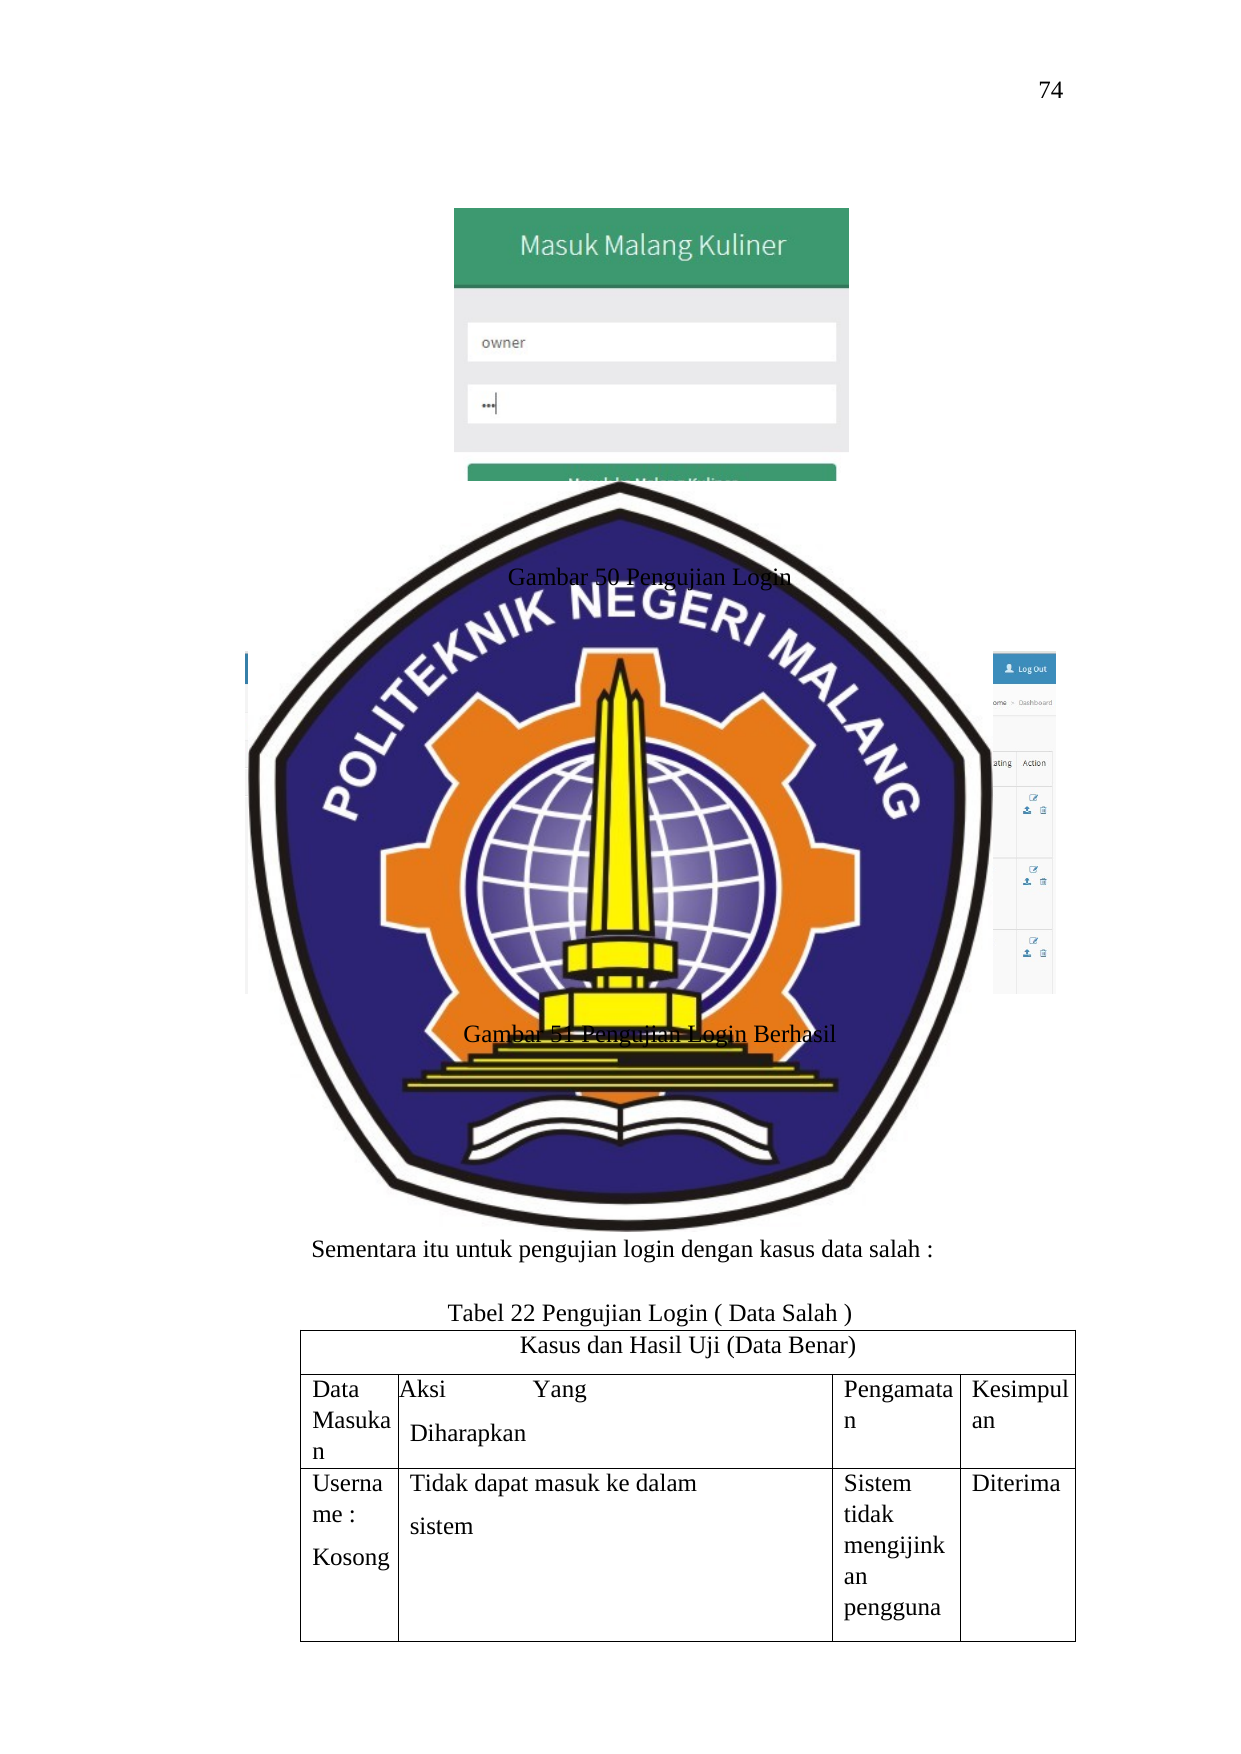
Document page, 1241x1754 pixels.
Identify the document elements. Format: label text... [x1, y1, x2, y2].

table_cell Username : Kosong [301, 1469, 398, 1641]
table_cell Kesimpulan [961, 1375, 1075, 1467]
table_cell Pengamatan [833, 1375, 960, 1467]
table_cell Diterima [961, 1469, 1075, 1641]
text Sementara itu untuk pengujian login dengan kasus data salah : [311, 1234, 1133, 1263]
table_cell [399, 1469, 832, 1641]
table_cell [833, 1469, 960, 1641]
table_header Kasus dan Hasil Uji (Data Benar) [301, 1331, 1075, 1374]
table_cell Data Masukan [301, 1375, 398, 1467]
table_cell Aksi Yang Diharapkan [399, 1375, 832, 1467]
text Tabel 22 Pengujian Login ( Data Salah ) [447, 1298, 1133, 1327]
picture [245, 208, 1056, 1232]
